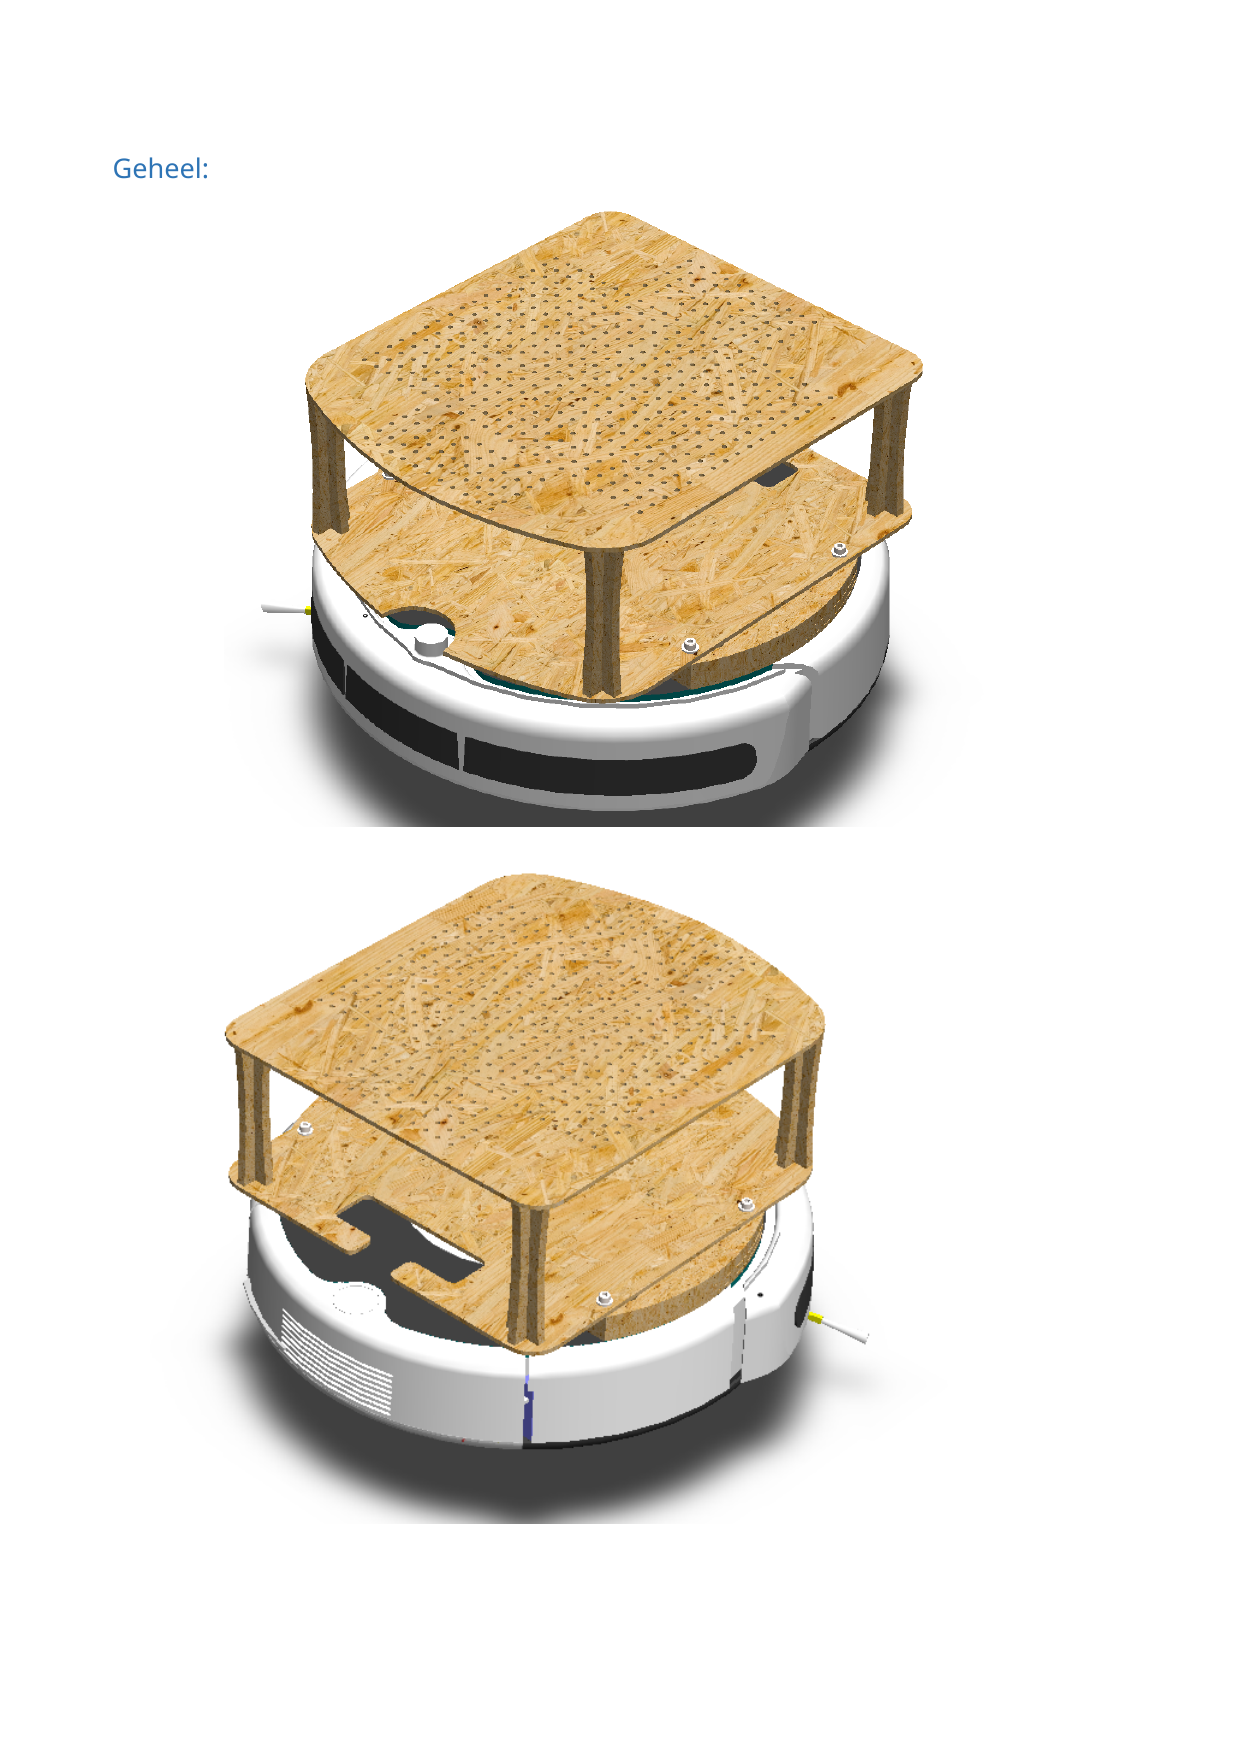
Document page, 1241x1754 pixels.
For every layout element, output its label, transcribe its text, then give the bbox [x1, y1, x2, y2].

picture [223, 193, 1017, 827]
picture [112, 830, 951, 1524]
subtitle Geheel: [112, 150, 1128, 187]
